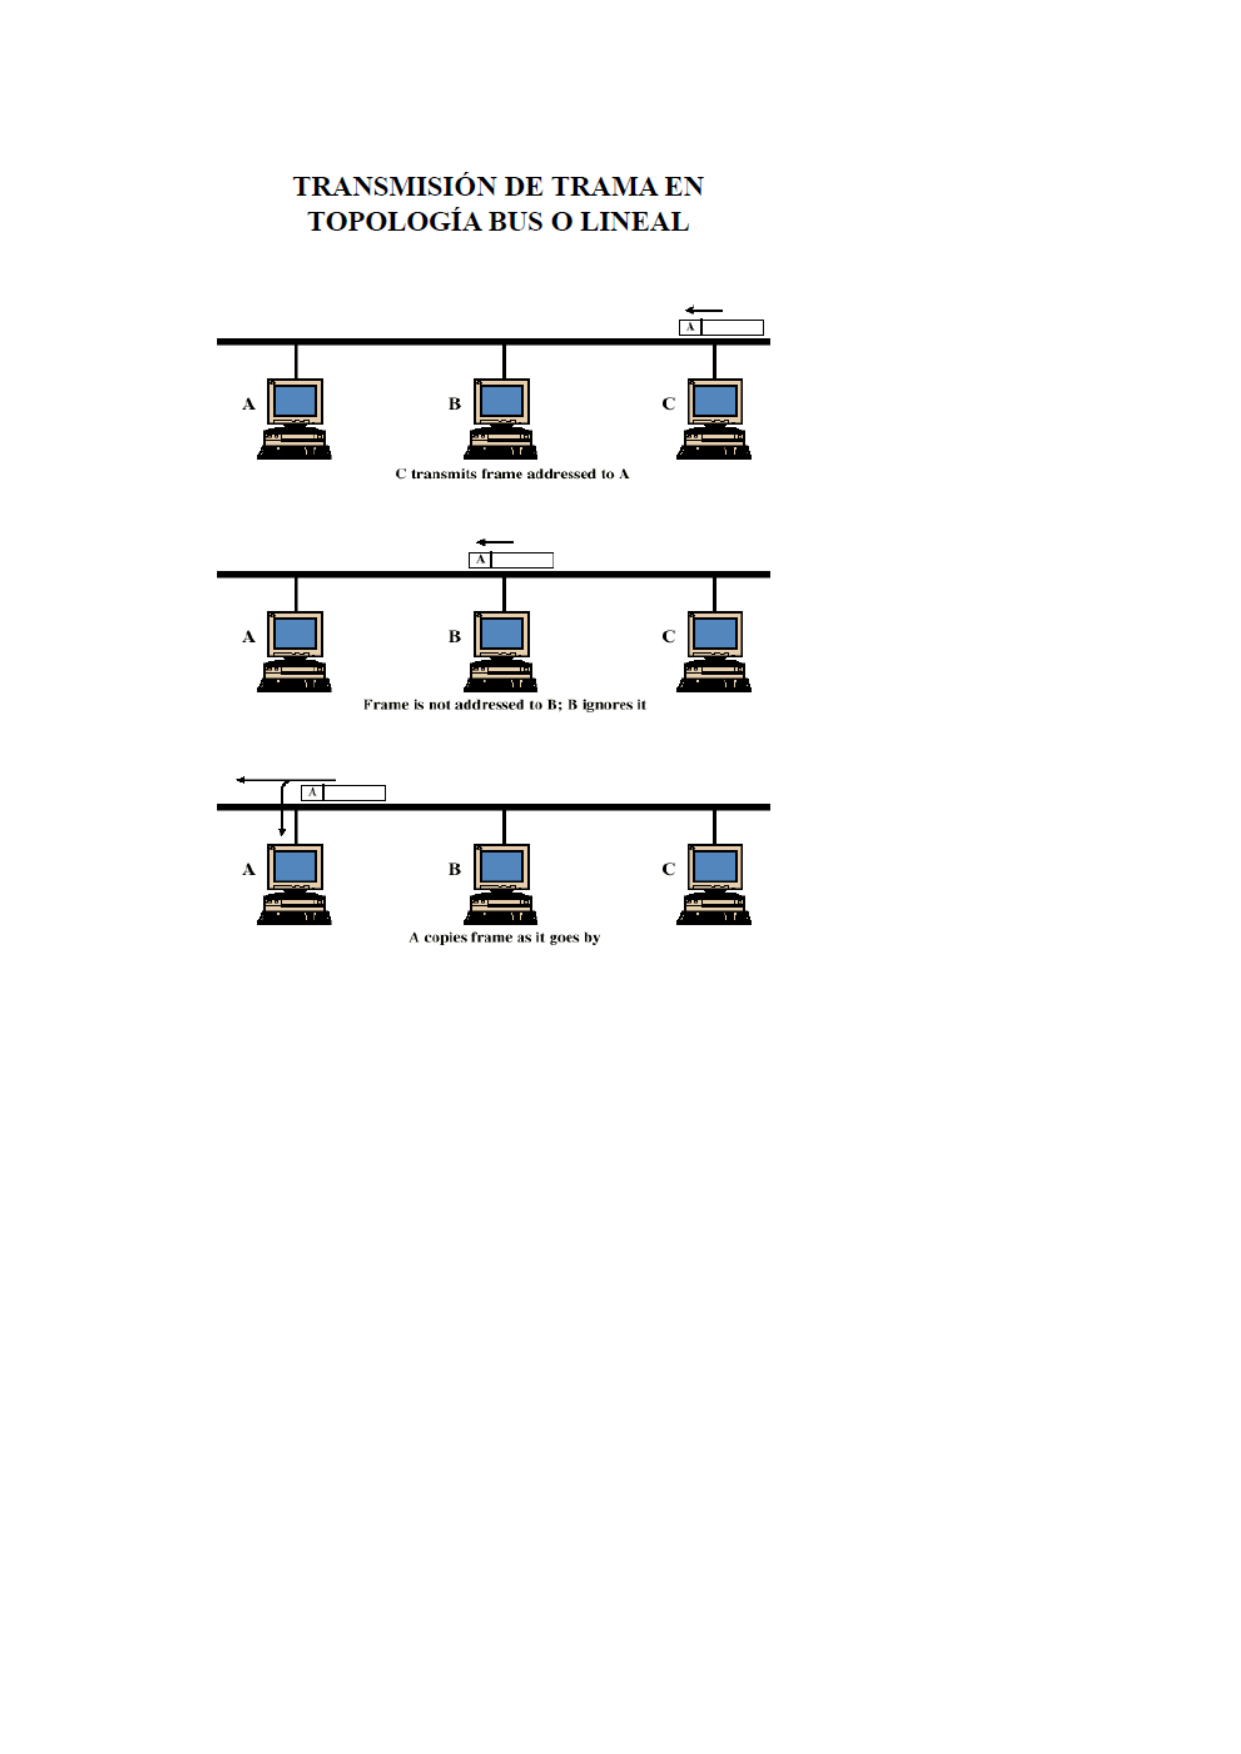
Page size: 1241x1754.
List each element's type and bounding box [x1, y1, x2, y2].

picture [177, 147, 803, 974]
